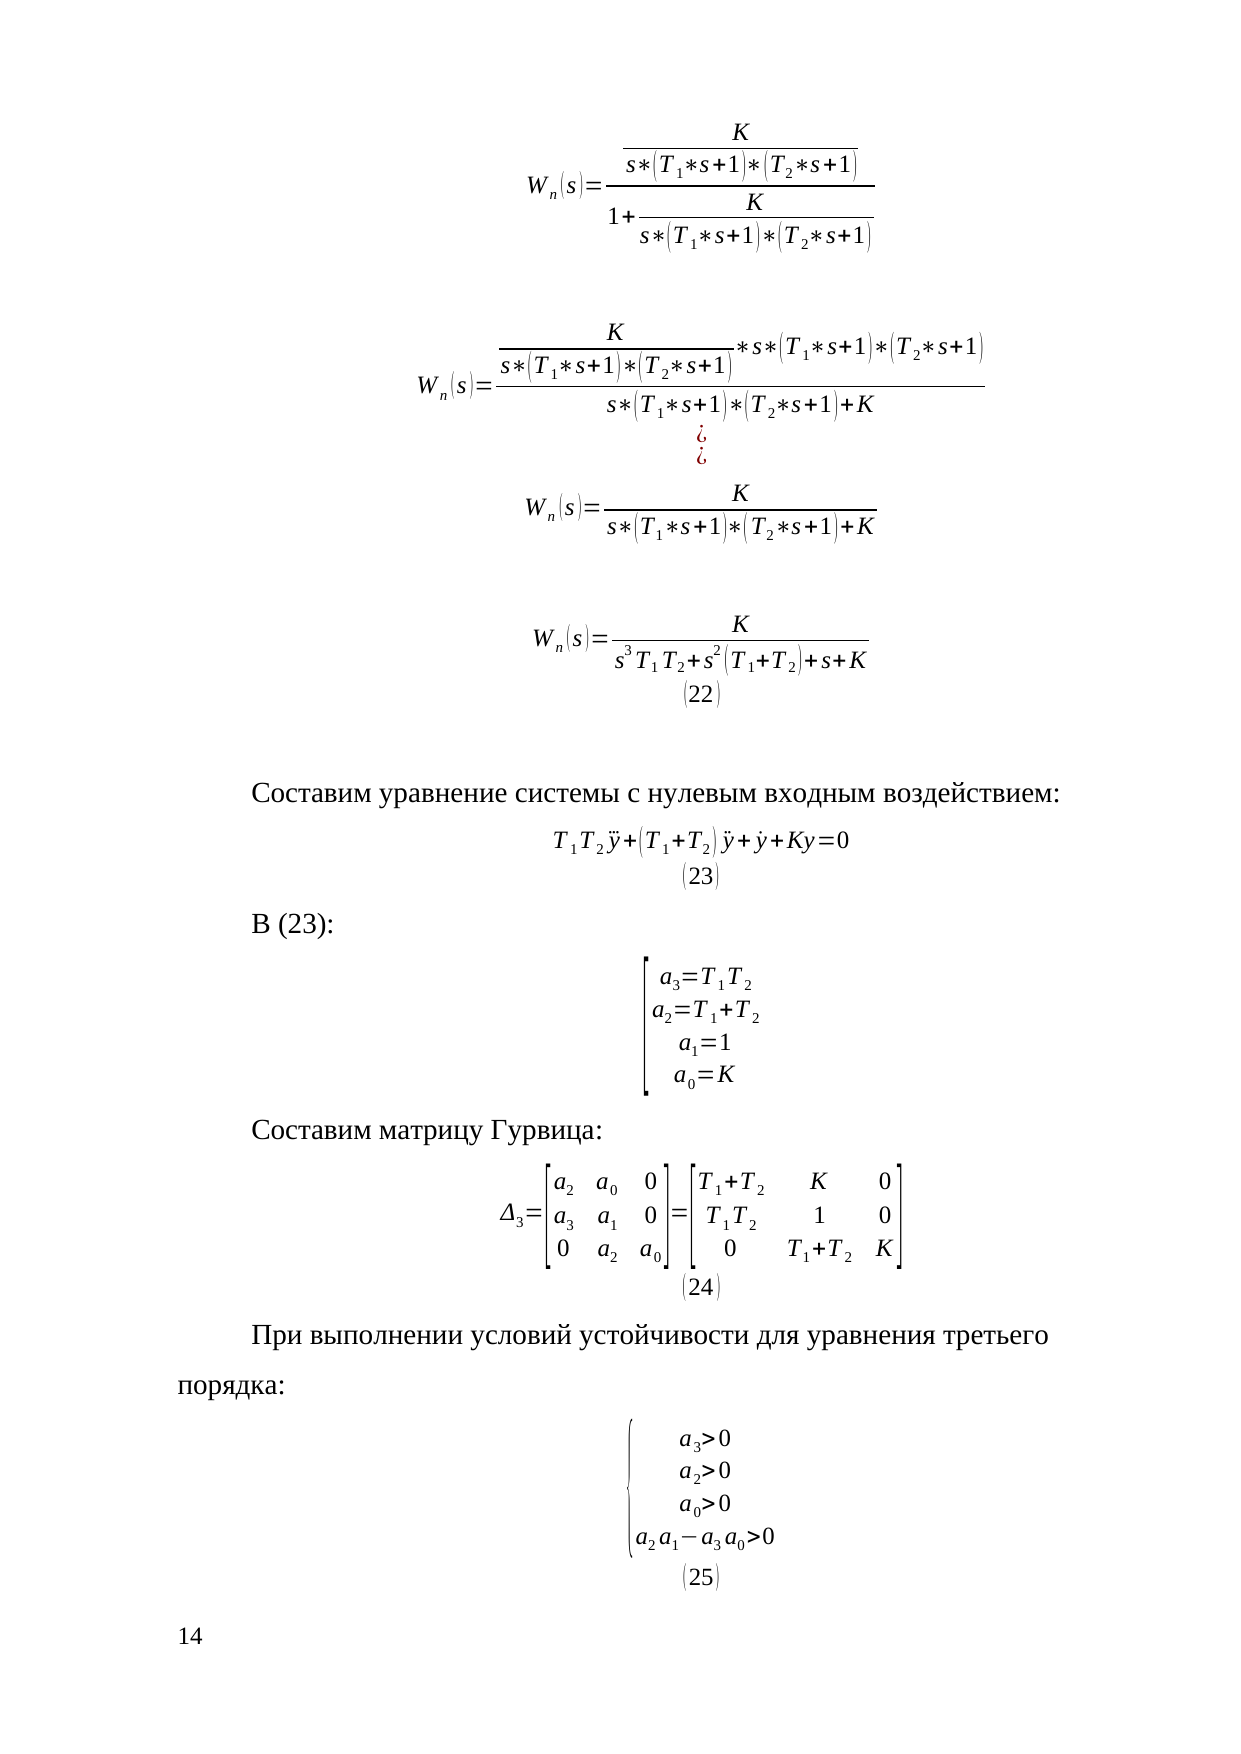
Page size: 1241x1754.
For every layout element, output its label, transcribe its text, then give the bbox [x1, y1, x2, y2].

text При выполнении условий устойчивости для уравнения третьего порядка: [177, 1317, 1152, 1401]
text Составим матрицу Гурвица: [177, 1112, 1152, 1146]
text В (23): [177, 906, 1152, 939]
text Составим уравнение системы с нулевым входным воздействием: [177, 775, 1152, 808]
